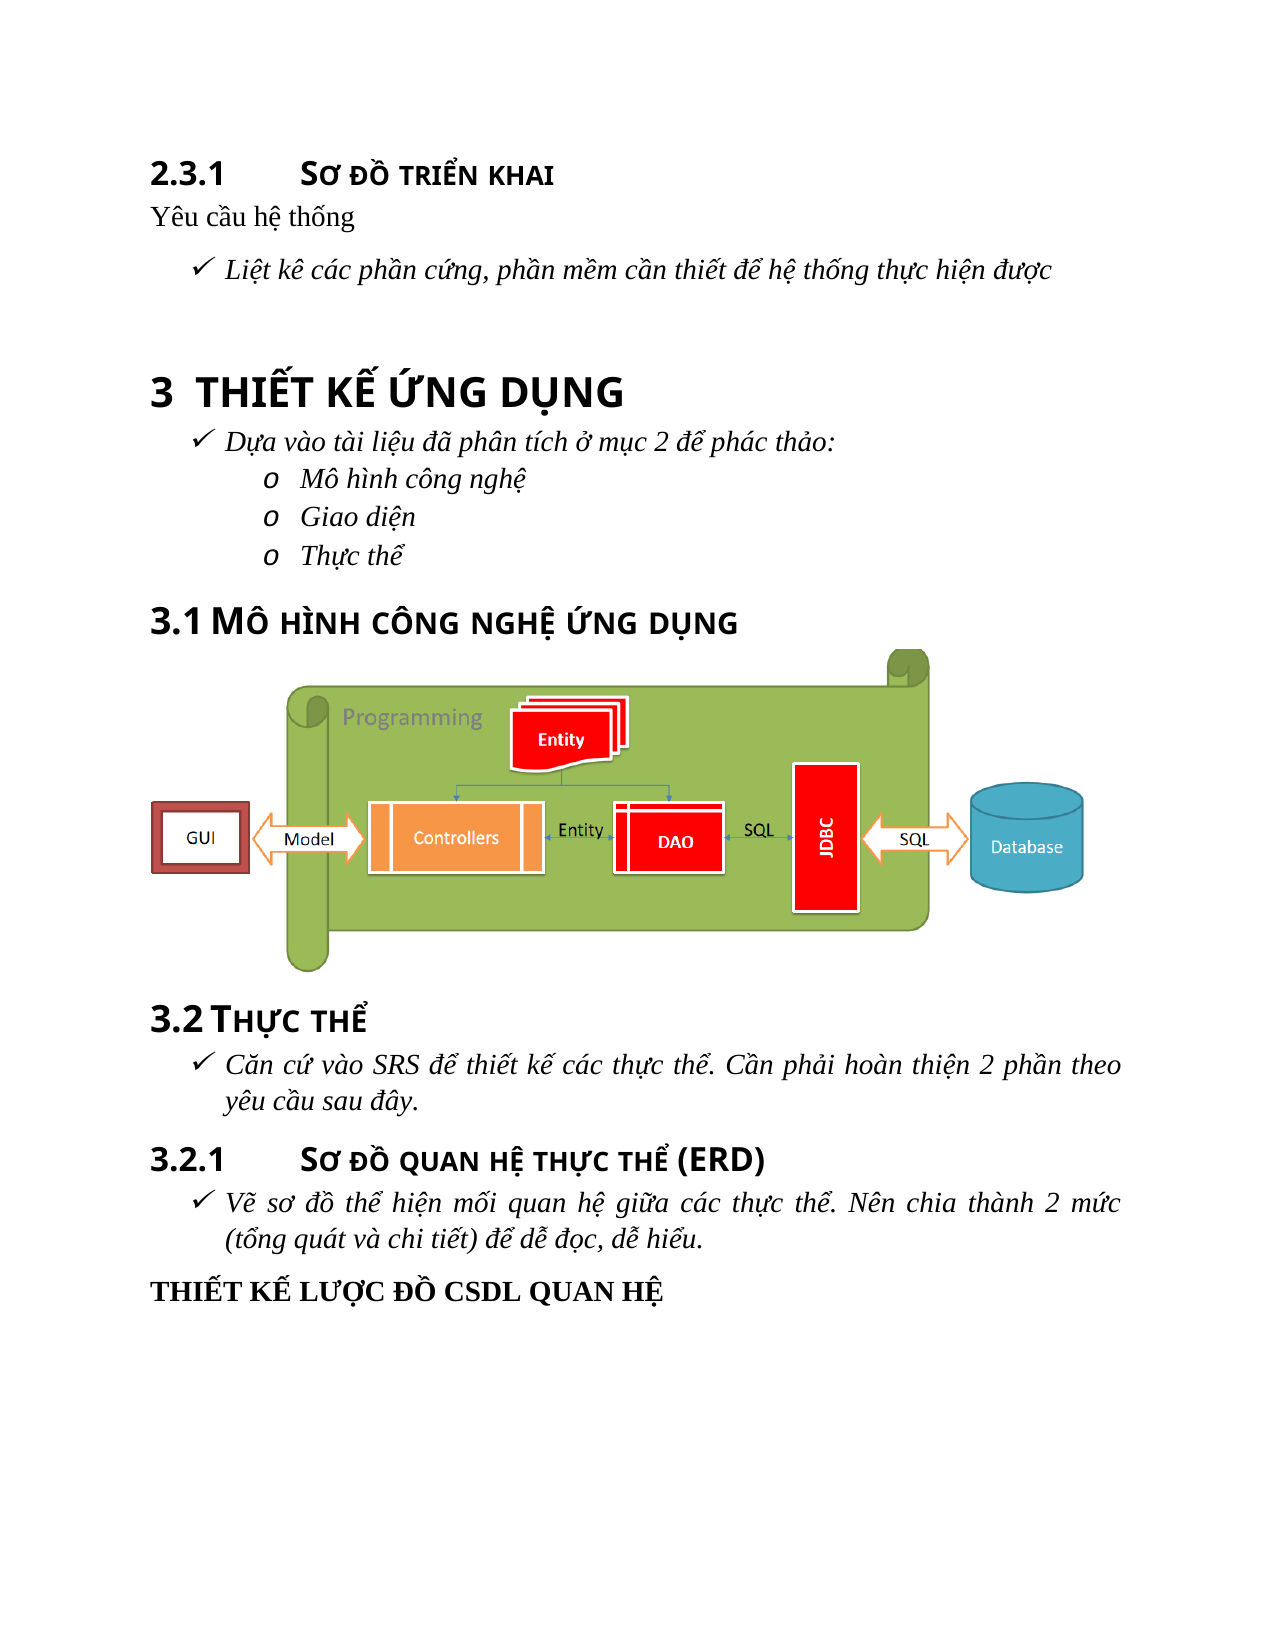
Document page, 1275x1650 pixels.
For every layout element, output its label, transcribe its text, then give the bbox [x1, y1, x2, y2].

picture [150, 649, 1125, 973]
text Yêu cầu hệ thống [150, 199, 1125, 232]
list Mô hình công nghệ [262, 461, 1125, 497]
list Dựa vào tài liệu đã phân tích ở mục 2 để phác thảo: [187, 424, 1125, 458]
list Vẽ sơ đồ thể hiện mối quan hệ giữa các thực thể. Nên chia thành 2 mức (tổng quát và chi tiết) để dễ đọc, dễ hiểu. [187, 1185, 1125, 1255]
subtitle Sơ đồ quan hệ thực thể (ERD) [150, 1136, 1125, 1182]
text THIẾT KẾ LƯỢC ĐỒ CSDL QUAN HỆ [150, 1274, 1125, 1308]
list Liệt kê các phần cứng, phần mềm cần thiết để hệ thống thực hiện được [187, 252, 1125, 285]
subtitle Sơ đồ triển khai [150, 150, 1125, 195]
subtitle Thiết kế ứng dụng [150, 363, 1125, 420]
subtitle Thực thể [150, 992, 1125, 1043]
list Thực thể [262, 538, 1125, 574]
list Giao diện [262, 499, 1125, 536]
list Căn cứ vào SRS để thiết kế các thực thể. Cần phải hoàn thiện 2 phần theo yêu cầu sau đây. [187, 1047, 1125, 1117]
subtitle Mô hình công nghệ ứng dụng [150, 594, 1125, 645]
